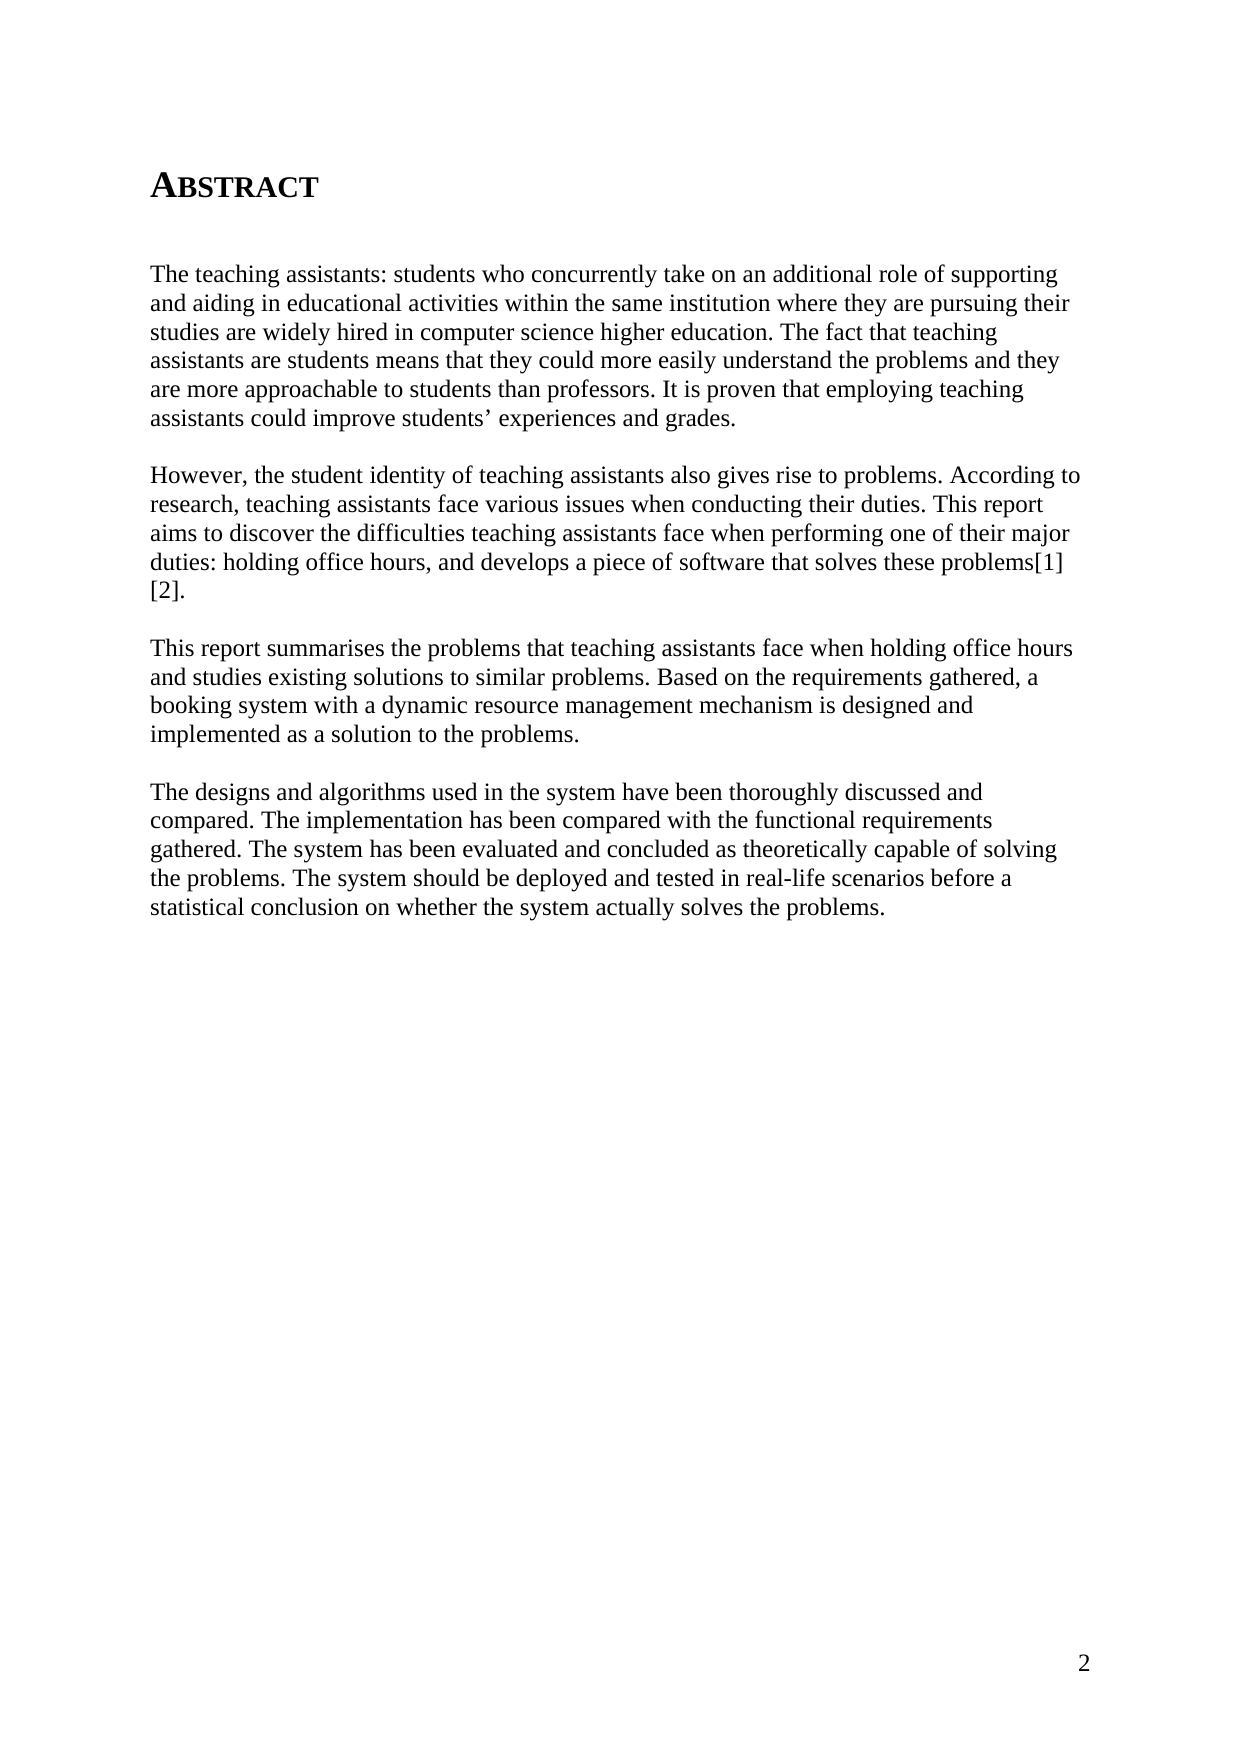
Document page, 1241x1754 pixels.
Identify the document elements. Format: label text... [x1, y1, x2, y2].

text This report summarises the problems that teaching assistants face when holding office hours and studies existing solutions to similar problems. Based on the requirements gathered, a booking system with a dynamic resource management mechanism is designed and implemented as a solution to the problems. [150, 633, 1090, 748]
subtitle Abstract [150, 162, 1090, 206]
text However, the student identity of teaching assistants also gives rise to problems. According to research, teaching assistants face various issues when conducting their duties. This report aims to discover the difficulties teaching assistants face when performing one of their major duties: holding office hours, and develops a piece of software that solves these problems[1][2]. [150, 461, 1090, 604]
text The designs and algorithms used in the system have been thoroughly discussed and compared. The implementation has been compared with the functional requirements gathered. The system has been evaluated and concluded as theoretically capable of solving the problems. The system should be deployed and tested in real-life scenarios before a statistical conclusion on whether the system actually solves the problems. [150, 777, 1090, 921]
text The teaching assistants: students who concurrently take on an additional role of supporting and aiding in educational activities within the same institution where they are pursuing their studies are widely hired in computer science higher education. The fact that teaching assistants are students means that they could more easily understand the problems and they are more approachable to students than professors. It is proven that employing teaching assistants could improve students’ experiences and grades. [150, 259, 1090, 432]
